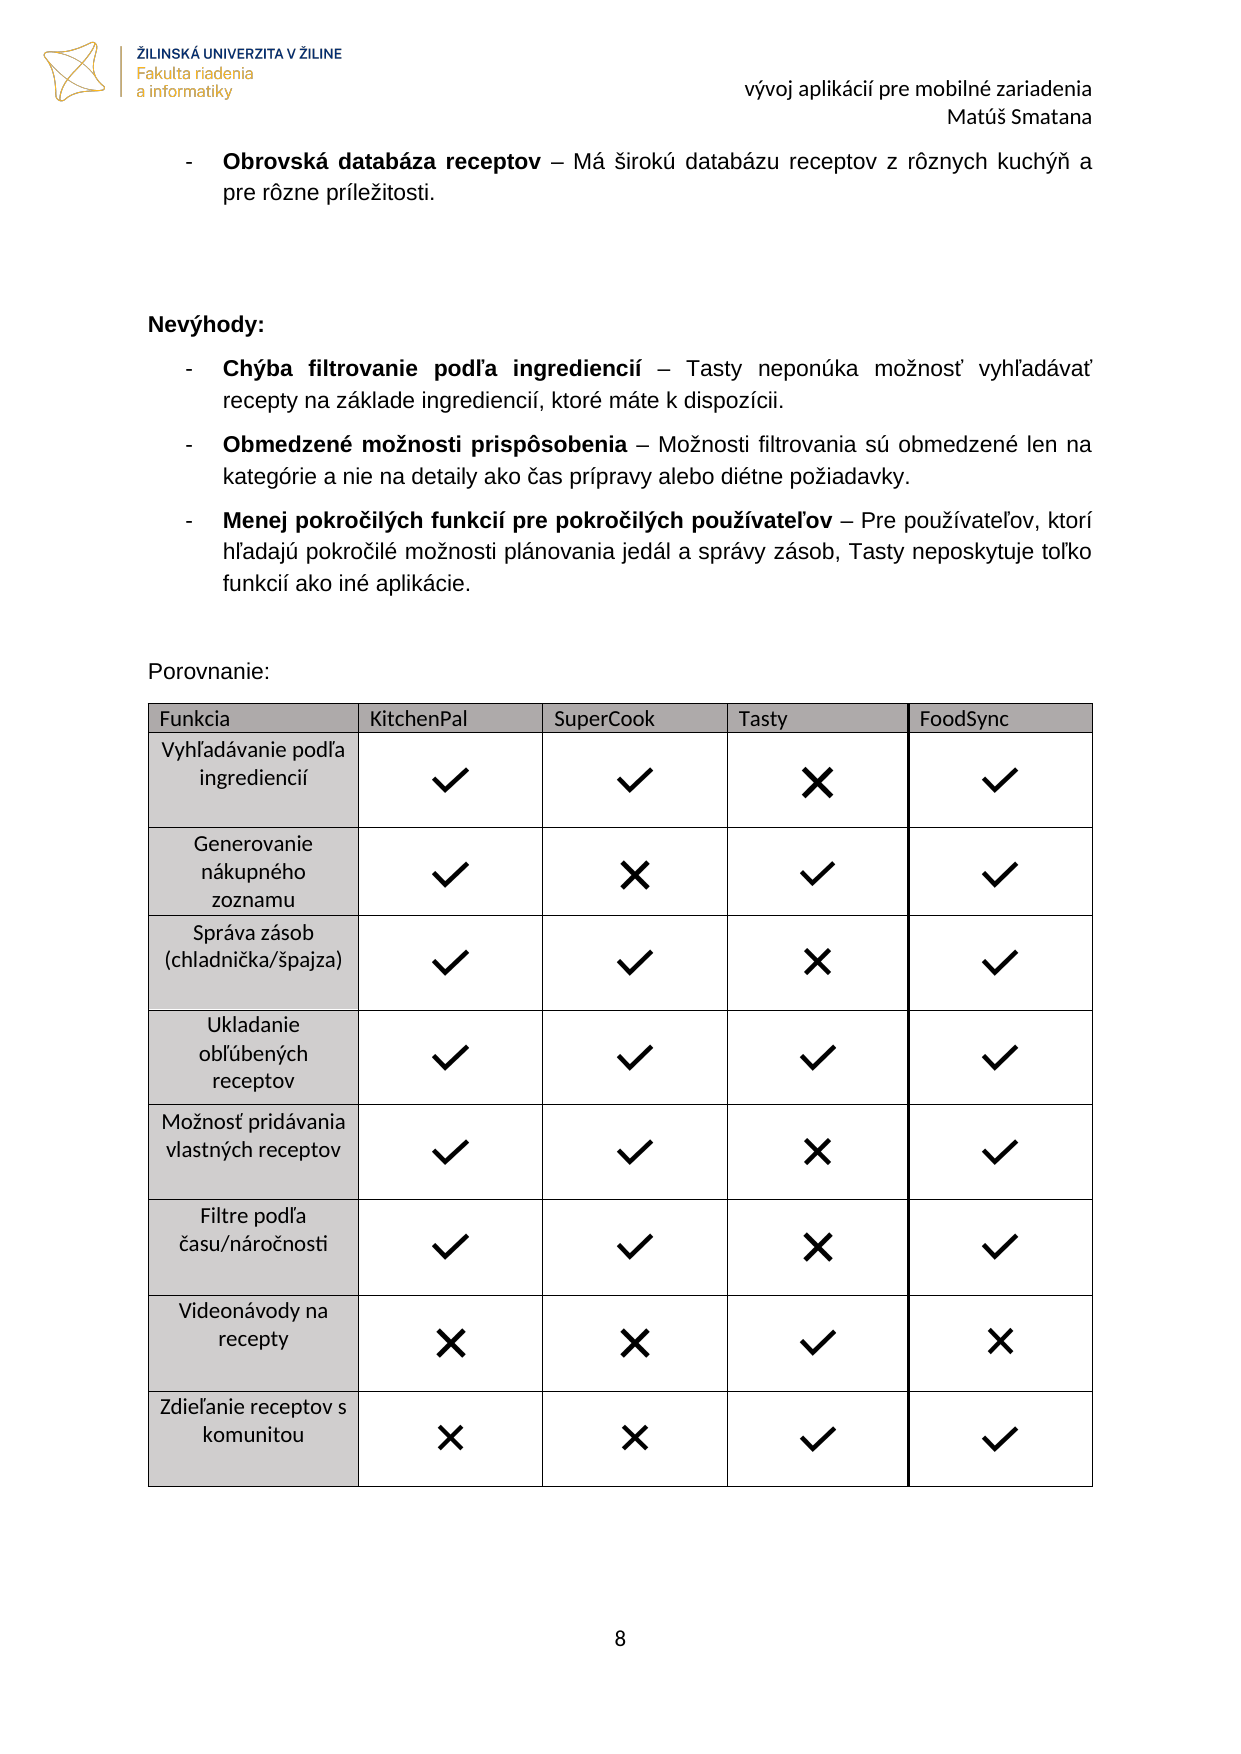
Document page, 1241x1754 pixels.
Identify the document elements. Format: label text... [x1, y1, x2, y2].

picture [616, 1038, 654, 1077]
picture [433, 1420, 468, 1455]
table_cell [359, 733, 542, 827]
picture [616, 1227, 654, 1266]
table_cell [359, 1392, 542, 1486]
picture [796, 761, 839, 804]
picture [432, 855, 470, 894]
picture [615, 855, 655, 895]
table_cell [728, 828, 907, 915]
picture [616, 1133, 654, 1171]
table_cell [149, 916, 358, 1009]
picture [981, 855, 1019, 894]
table_cell [910, 1011, 1092, 1104]
table_cell [359, 1200, 542, 1295]
picture [981, 1133, 1019, 1171]
picture [981, 944, 1019, 982]
table_cell [543, 1200, 727, 1295]
table_cell Videonávody na recepty [149, 1296, 358, 1391]
table_cell [728, 1200, 907, 1295]
table_cell [910, 916, 1092, 1009]
table_cell [910, 1105, 1092, 1199]
picture [798, 1227, 838, 1267]
table_header KitchenPal [359, 704, 542, 732]
picture [14, 12, 371, 131]
table_cell [728, 916, 907, 1009]
table_cell [359, 916, 542, 1009]
picture [981, 761, 1019, 799]
table_cell Ukladanie obľúbených receptov [149, 1011, 358, 1104]
picture [799, 944, 836, 980]
table_cell [910, 828, 1092, 915]
table_cell [543, 1011, 727, 1104]
picture [617, 1420, 653, 1455]
table_header Funkcia [149, 704, 358, 732]
table_cell [910, 733, 1092, 827]
table_cell [543, 1392, 727, 1486]
picture [981, 1420, 1019, 1458]
picture [432, 944, 470, 982]
picture [616, 944, 654, 982]
picture [615, 1323, 655, 1363]
text Nevýhody: [148, 311, 1093, 338]
table_cell [149, 828, 358, 915]
table_cell [910, 1392, 1092, 1486]
table_cell [543, 1105, 727, 1199]
list Menej pokročilých funkcií pre pokročilých používateľov – Pre používateľov, ktorí hľadajú pokročilé možnosti plánovania jedál a správy zásob, Tasty neposkytuje toľko funkcií ako iné aplikácie. [185, 507, 1093, 596]
table_cell [149, 733, 358, 827]
table_cell [359, 1011, 542, 1104]
table_cell [359, 1296, 542, 1391]
table_header Tasty [728, 704, 907, 732]
picture [432, 1133, 470, 1171]
list Chýba filtrovanie podľa ingrediencií – Tasty neponúka možnosť vyhľadávať recepty na základe ingrediencií, ktoré máte k dispozícii. [185, 355, 1093, 413]
table_cell [543, 828, 727, 915]
text Porovnanie: [148, 658, 1093, 684]
picture [432, 1038, 470, 1077]
table_header FoodSync [910, 704, 1092, 732]
list Obmedzené možnosti prispôsobenia – Možnosti filtrovania sú obmedzené len na kategórie a nie na detaily ako čas prípravy alebo diétne požiadavky. [185, 431, 1093, 489]
table_cell [543, 916, 727, 1009]
table_cell [359, 828, 542, 915]
table_header SuperCook [543, 704, 727, 732]
table_cell Zdieľanie receptov s komunitou [149, 1392, 358, 1486]
table_cell [728, 1105, 907, 1199]
picture [799, 855, 836, 892]
table_cell [910, 1296, 1092, 1391]
table_cell [149, 1105, 358, 1199]
picture [799, 1420, 837, 1458]
picture [432, 761, 470, 799]
table_cell [728, 1011, 907, 1104]
list Obrovská databáza receptov – Má širokú databázu receptov z rôznych kuchýň a pre rôzne príležitosti. [185, 148, 1093, 206]
table_cell [543, 733, 727, 827]
table_cell [910, 1200, 1092, 1295]
picture [799, 1133, 836, 1170]
table_cell [728, 1392, 907, 1486]
picture [799, 1323, 837, 1362]
table_cell [359, 1105, 542, 1199]
picture [981, 1038, 1019, 1077]
picture [432, 1227, 470, 1266]
table_cell [728, 733, 907, 827]
picture [799, 1038, 837, 1077]
table_cell [543, 1296, 727, 1391]
picture [981, 1227, 1019, 1266]
table_cell [149, 1200, 358, 1295]
picture [431, 1323, 471, 1363]
table_cell [728, 1296, 907, 1391]
picture [616, 761, 654, 799]
picture [983, 1323, 1018, 1359]
